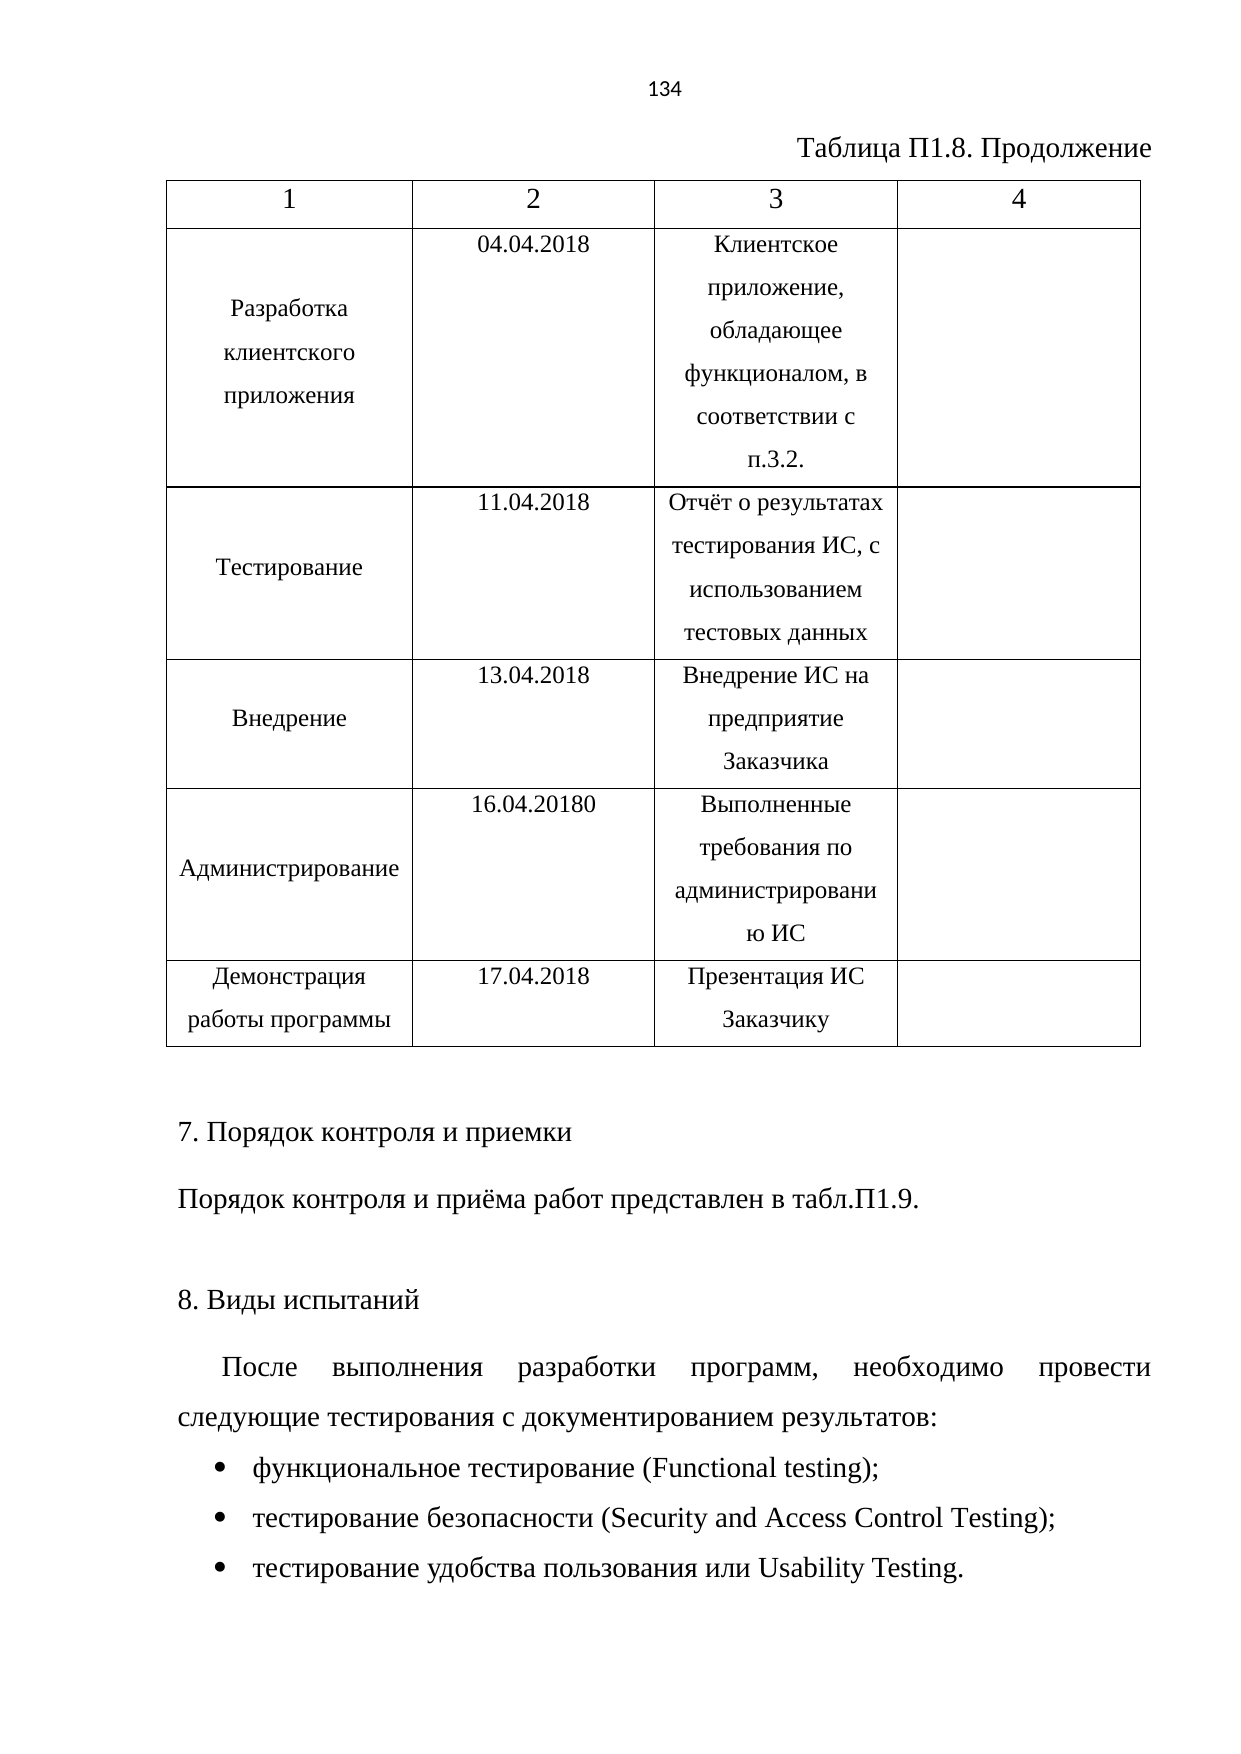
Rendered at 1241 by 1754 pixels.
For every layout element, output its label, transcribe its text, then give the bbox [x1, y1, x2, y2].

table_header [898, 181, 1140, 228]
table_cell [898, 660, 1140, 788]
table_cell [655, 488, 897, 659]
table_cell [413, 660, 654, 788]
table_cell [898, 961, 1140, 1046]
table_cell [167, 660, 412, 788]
list тестирование безопасности (Security and Access Control Testing); [215, 1500, 1152, 1534]
list функциональное тестирование (Functional testing); [215, 1450, 1152, 1483]
text 8. Виды испытаний [177, 1282, 1152, 1316]
text 7. Порядок контроля и приемки [177, 1114, 1152, 1148]
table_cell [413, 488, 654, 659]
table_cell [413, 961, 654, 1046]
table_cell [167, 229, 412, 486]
text Порядок контроля и приёма работ представлен в табл.П1.9. [177, 1181, 1152, 1215]
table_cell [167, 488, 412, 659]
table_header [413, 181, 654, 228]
text После выполнения разработки программ, необходимо провести следующие тестирования с документированием результатов: [177, 1349, 1152, 1433]
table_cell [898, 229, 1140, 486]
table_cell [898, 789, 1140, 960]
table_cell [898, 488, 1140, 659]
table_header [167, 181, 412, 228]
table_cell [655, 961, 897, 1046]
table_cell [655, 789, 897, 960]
list тестирование удобства пользования или Usability Testing. [215, 1551, 1152, 1584]
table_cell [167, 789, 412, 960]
text Таблица П1.8. Продолжение [177, 130, 1152, 163]
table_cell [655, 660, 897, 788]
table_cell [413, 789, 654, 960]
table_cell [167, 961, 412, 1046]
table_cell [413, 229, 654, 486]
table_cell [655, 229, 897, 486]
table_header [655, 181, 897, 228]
